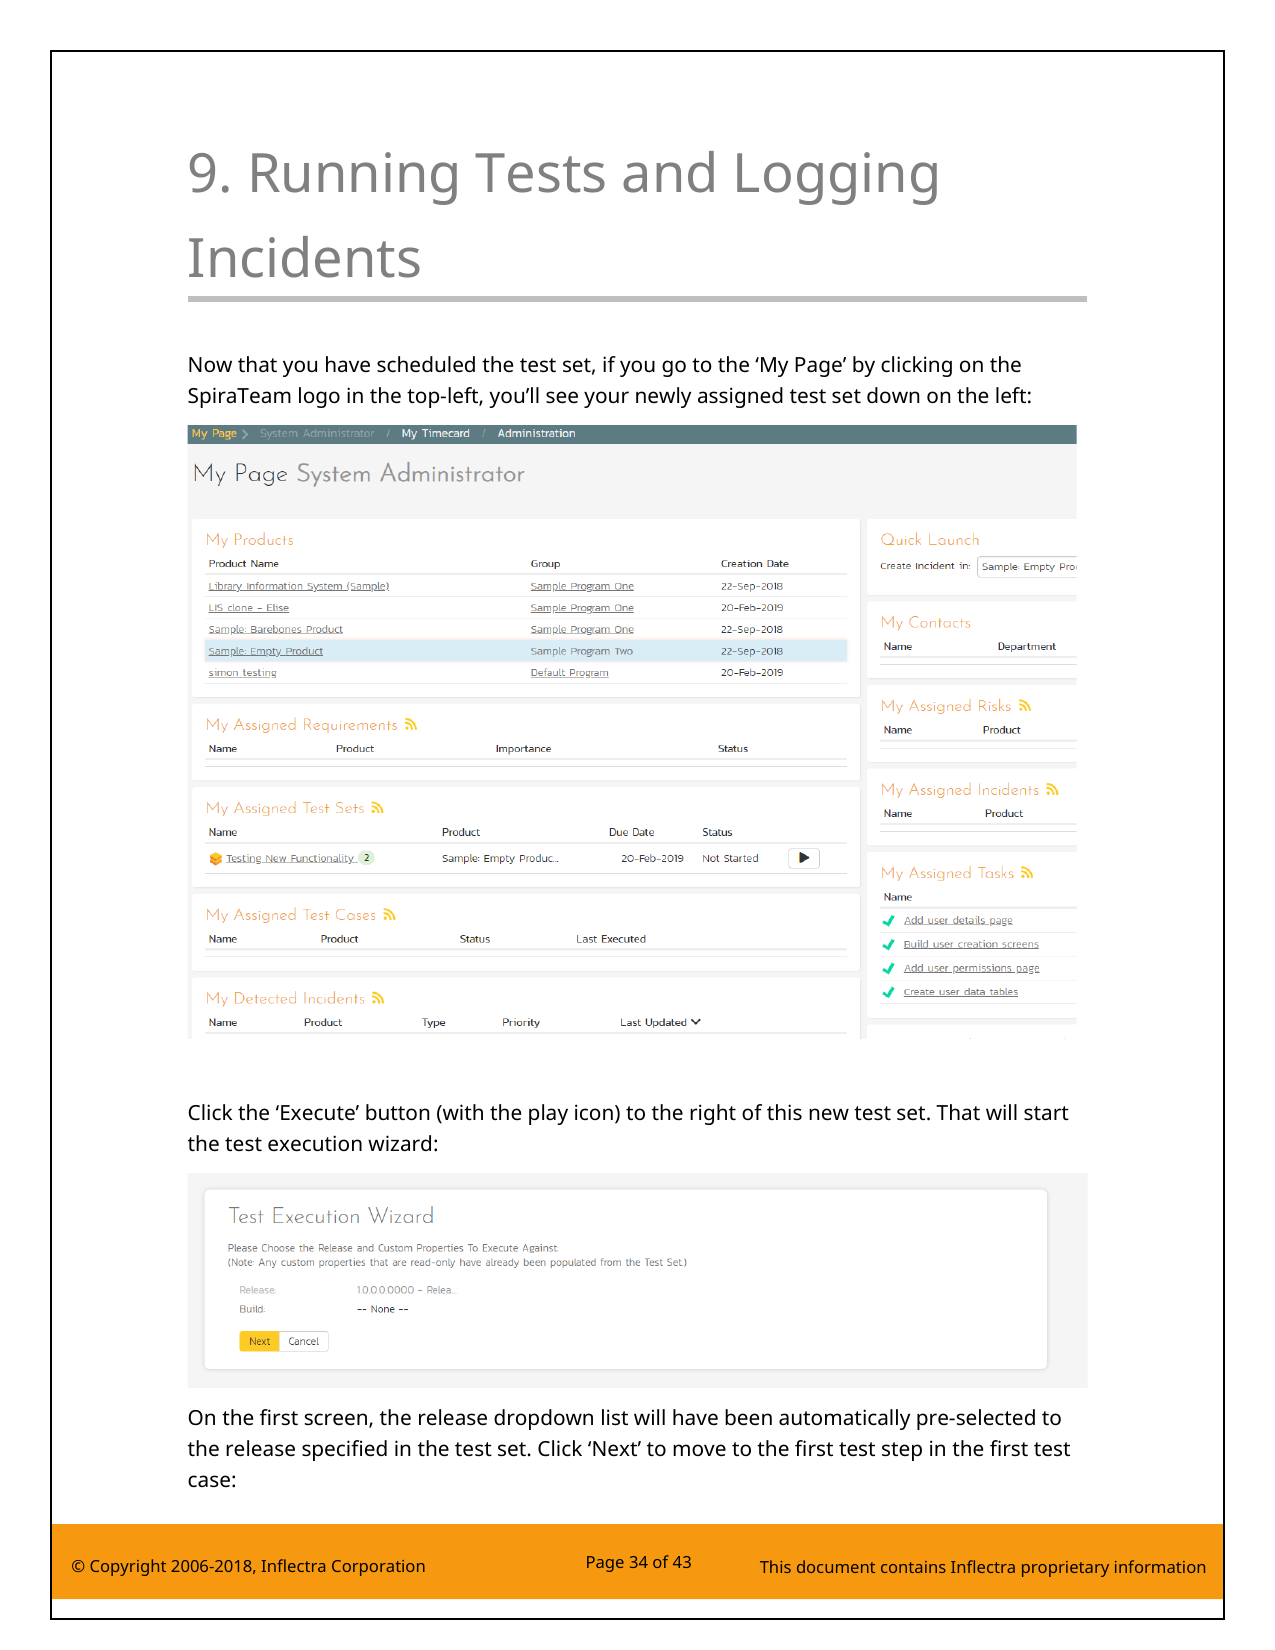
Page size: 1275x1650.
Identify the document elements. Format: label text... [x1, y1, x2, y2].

subtitle 9. Running Tests and Logging Incidents [187, 135, 1087, 302]
picture [187, 1173, 1088, 1388]
text On the first screen, the release dropdown list will have been automatically pre-selected to the release specified in the test set. Click ‘Next’ to move to the first test step in the first test case: [187, 1403, 1087, 1494]
picture [187, 425, 1077, 1039]
text Click the ‘Execute’ button (with the play icon) to the right of this new test set. That will start the test execution wizard: [187, 1098, 1087, 1158]
text Now that you have scheduled the test set, if you go to the ‘My Page’ by clicking on the SpiraTeam logo in the top-left, you’ll see your newly assigned test set down on the left: [187, 350, 1087, 410]
